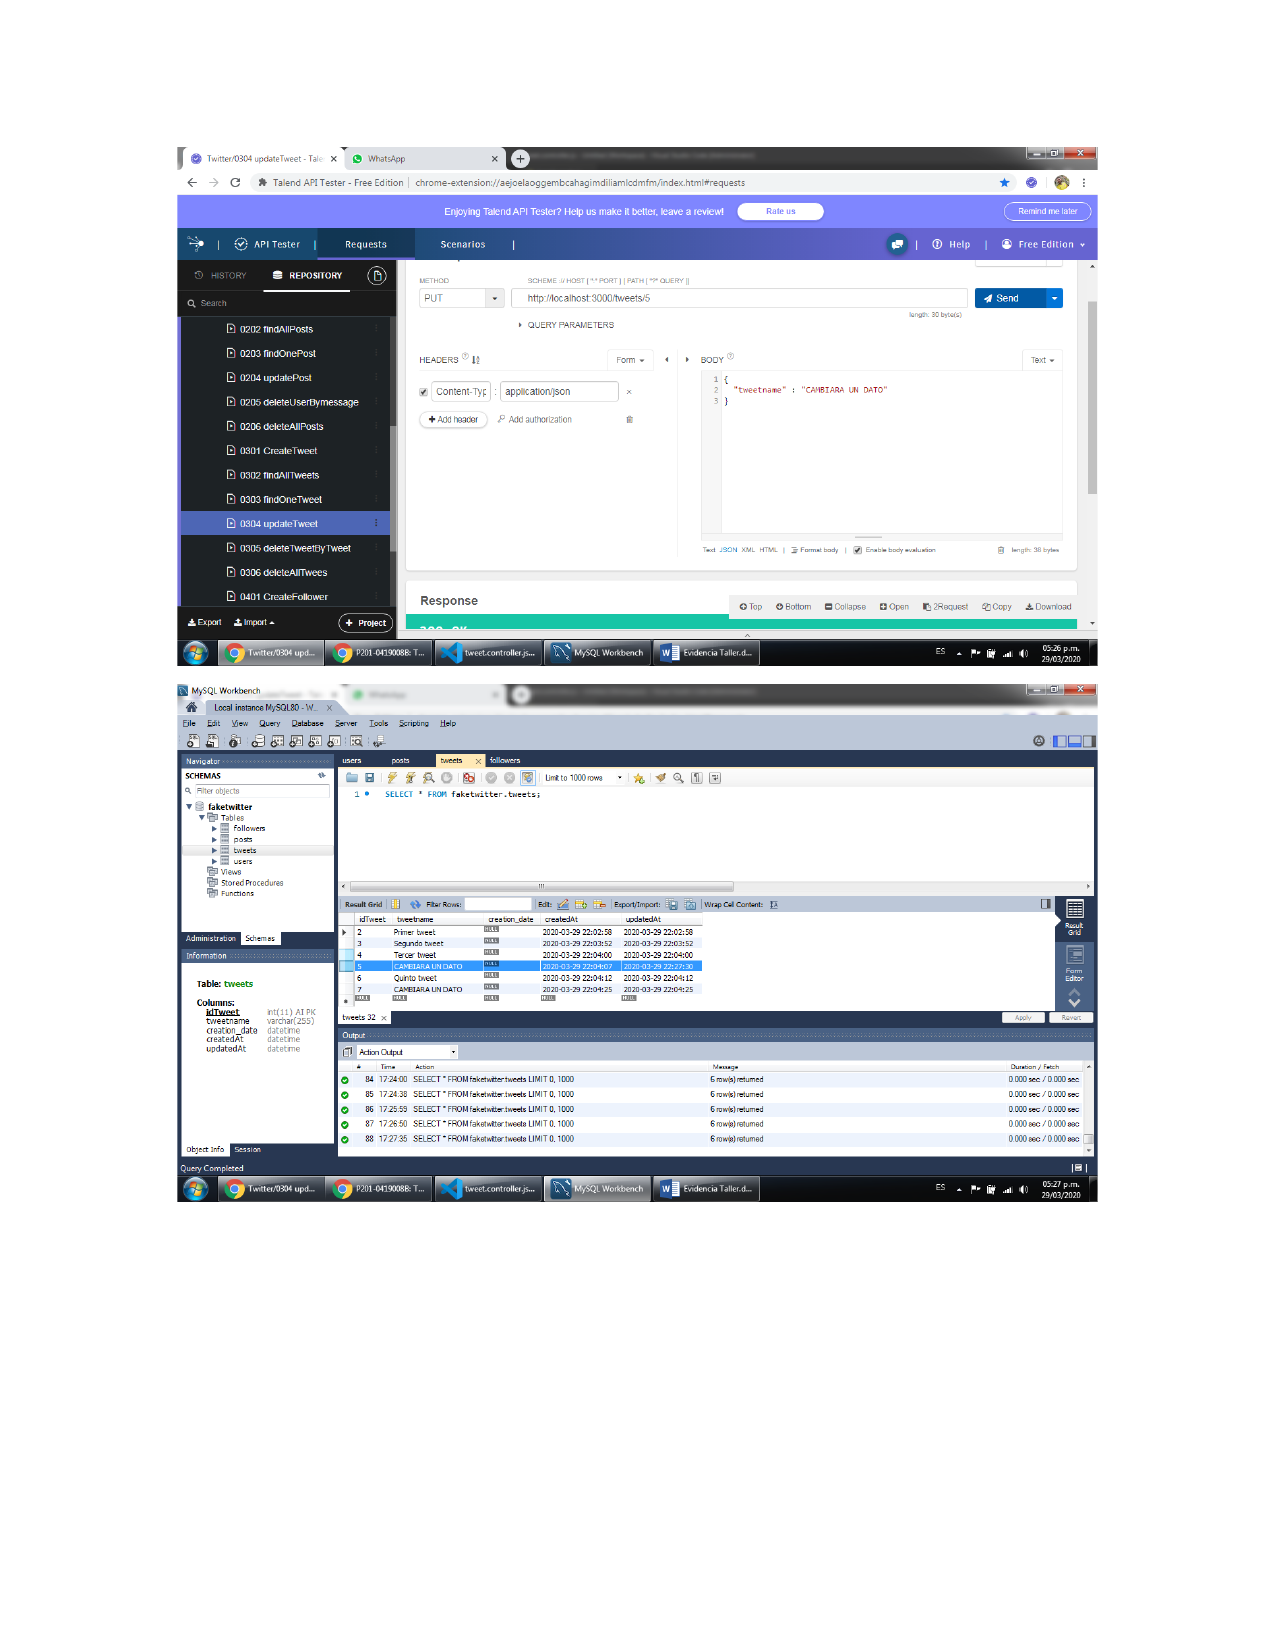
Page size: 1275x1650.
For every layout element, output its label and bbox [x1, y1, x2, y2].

picture [177, 684, 1098, 1202]
picture [177, 147, 1098, 666]
